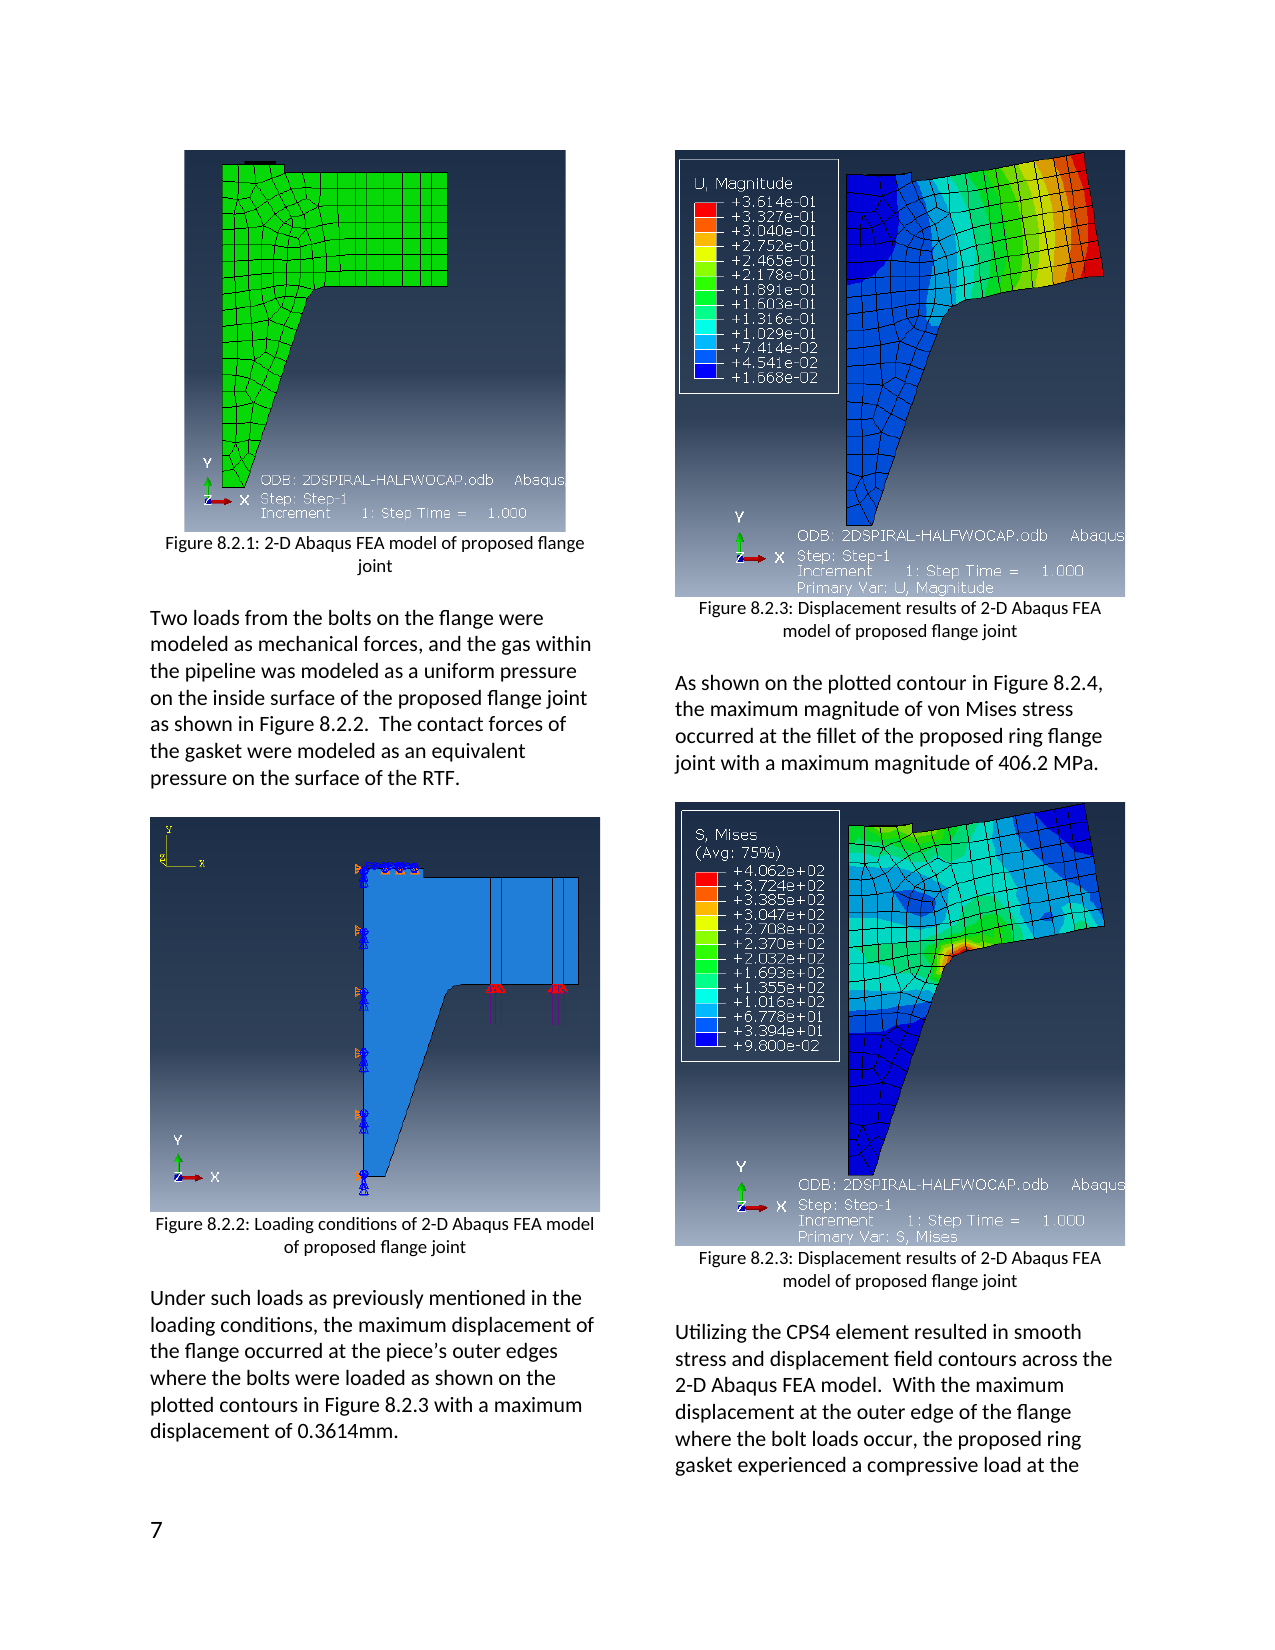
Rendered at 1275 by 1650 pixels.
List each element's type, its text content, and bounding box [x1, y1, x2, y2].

picture [184, 150, 566, 532]
text Figure 8.2.2: Loading conditions of 2-D Abaqus FEA model of proposed flange joint [150, 1212, 600, 1258]
picture [675, 802, 1125, 1246]
text Figure 8.2.3: Displacement results of 2-D Abaqus FEA model of proposed flange joint [675, 597, 1125, 642]
text Figure 8.2.3: Displacement results of 2-D Abaqus FEA model of proposed flange joint [675, 1246, 1125, 1292]
text Figure 8.2.1: 2-D Abaqus FEA model of proposed flange joint [150, 531, 600, 577]
text Under such loads as previously mentioned in the loading conditions, the maximum displacement of the flange occurred at the piece’s outer edges where the bolts were loaded as shown on the plotted contours in Figure 8.2.3 with a maximum displacement of 0.3614mm. [150, 1284, 600, 1444]
picture [150, 817, 600, 1212]
text Two loads from the bolts on the flange were modeled as mechanical forces, and the gas within the pipeline was modeled as a uniform pressure on the inside surface of the proposed flange joint as shown in Figure 8.2.2. The contact forces of the gasket were modeled as an equivalent pressure on the surface of the RTF. [150, 604, 600, 791]
text As shown on the plotted contour in Figure 8.2.4, the maximum magnitude of von Mises stress occurred at the fillet of the proposed ring flange joint with a maximum magnitude of 406.2 MPa. [675, 669, 1125, 776]
picture [675, 150, 1125, 597]
